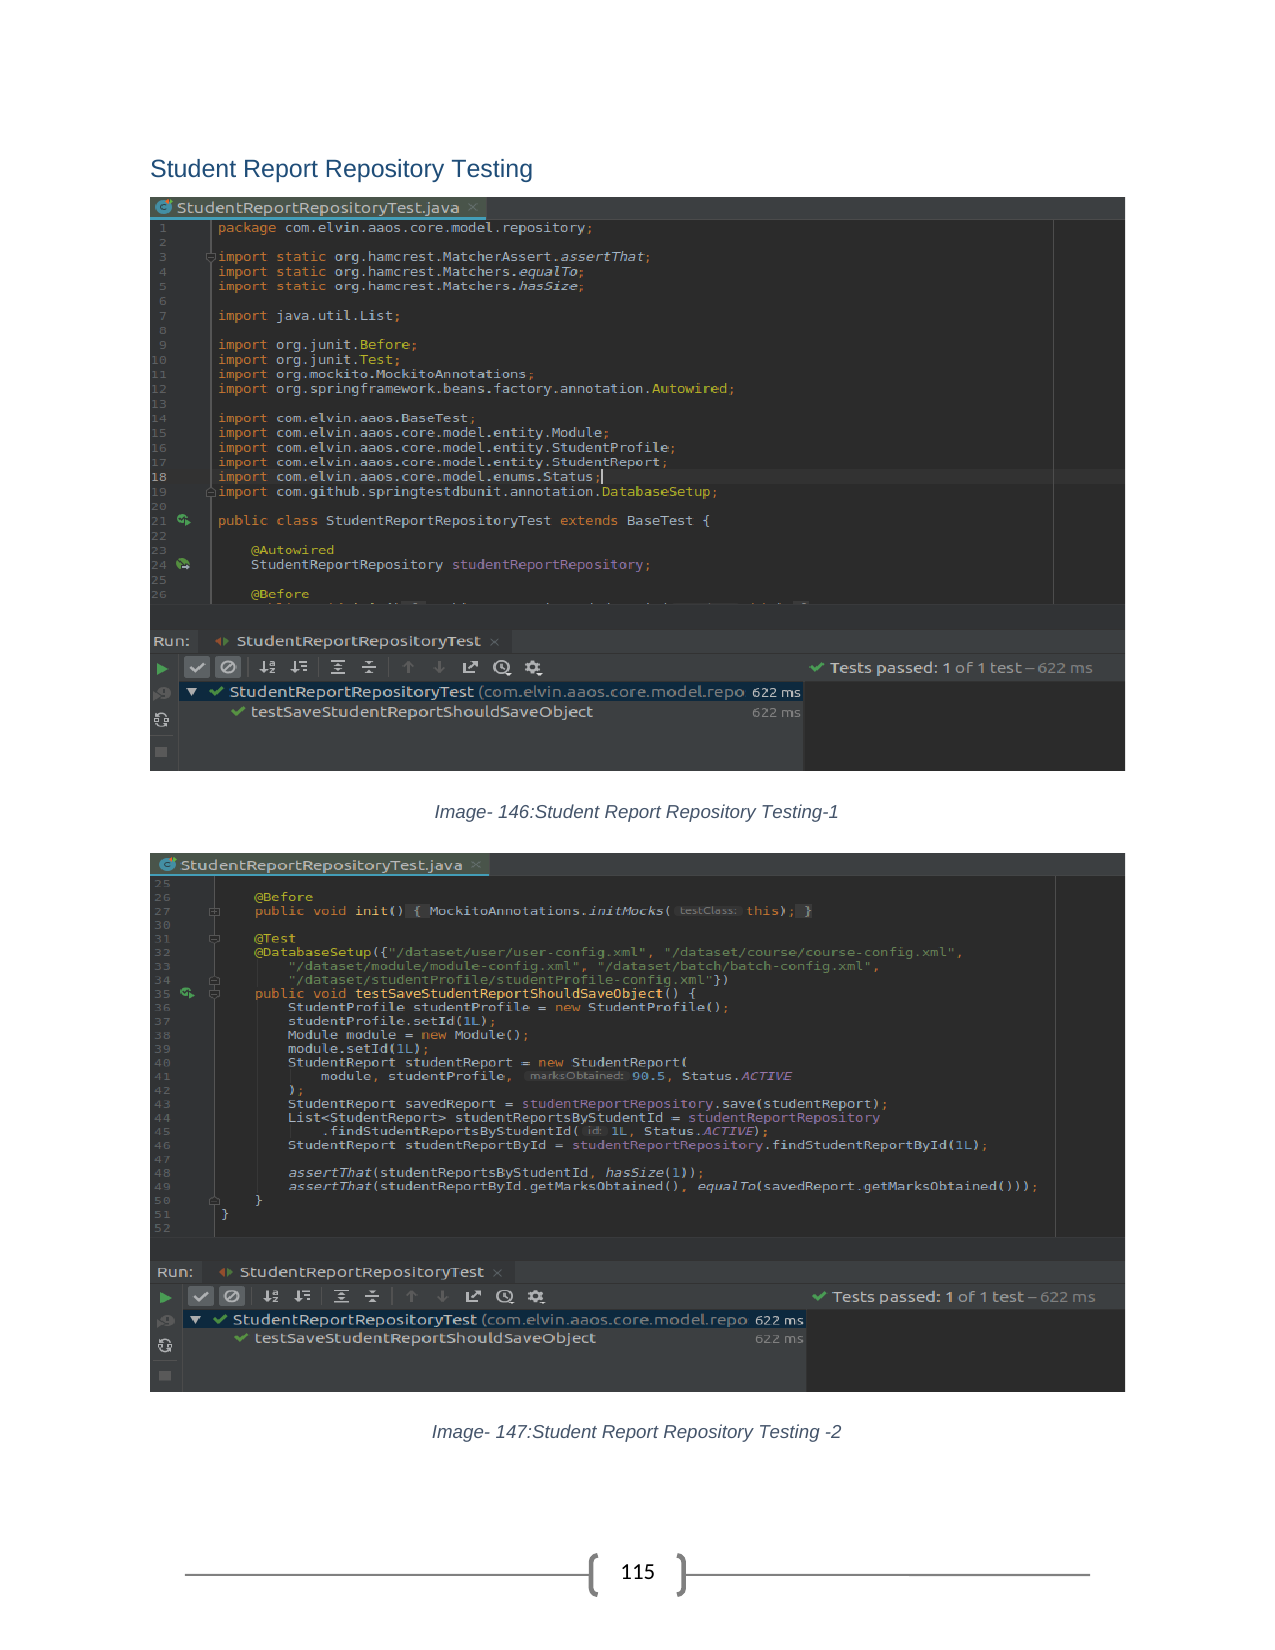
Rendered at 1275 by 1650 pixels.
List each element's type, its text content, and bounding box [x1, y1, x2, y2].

picture [150, 853, 1125, 1392]
text Image- 147:Student Report Repository Testing -2 [150, 1421, 1125, 1442]
text Student Report Repository Testing [150, 154, 1125, 183]
picture [150, 197, 1125, 771]
text Image- 146:Student Report Repository Testing-1 [150, 801, 1125, 822]
